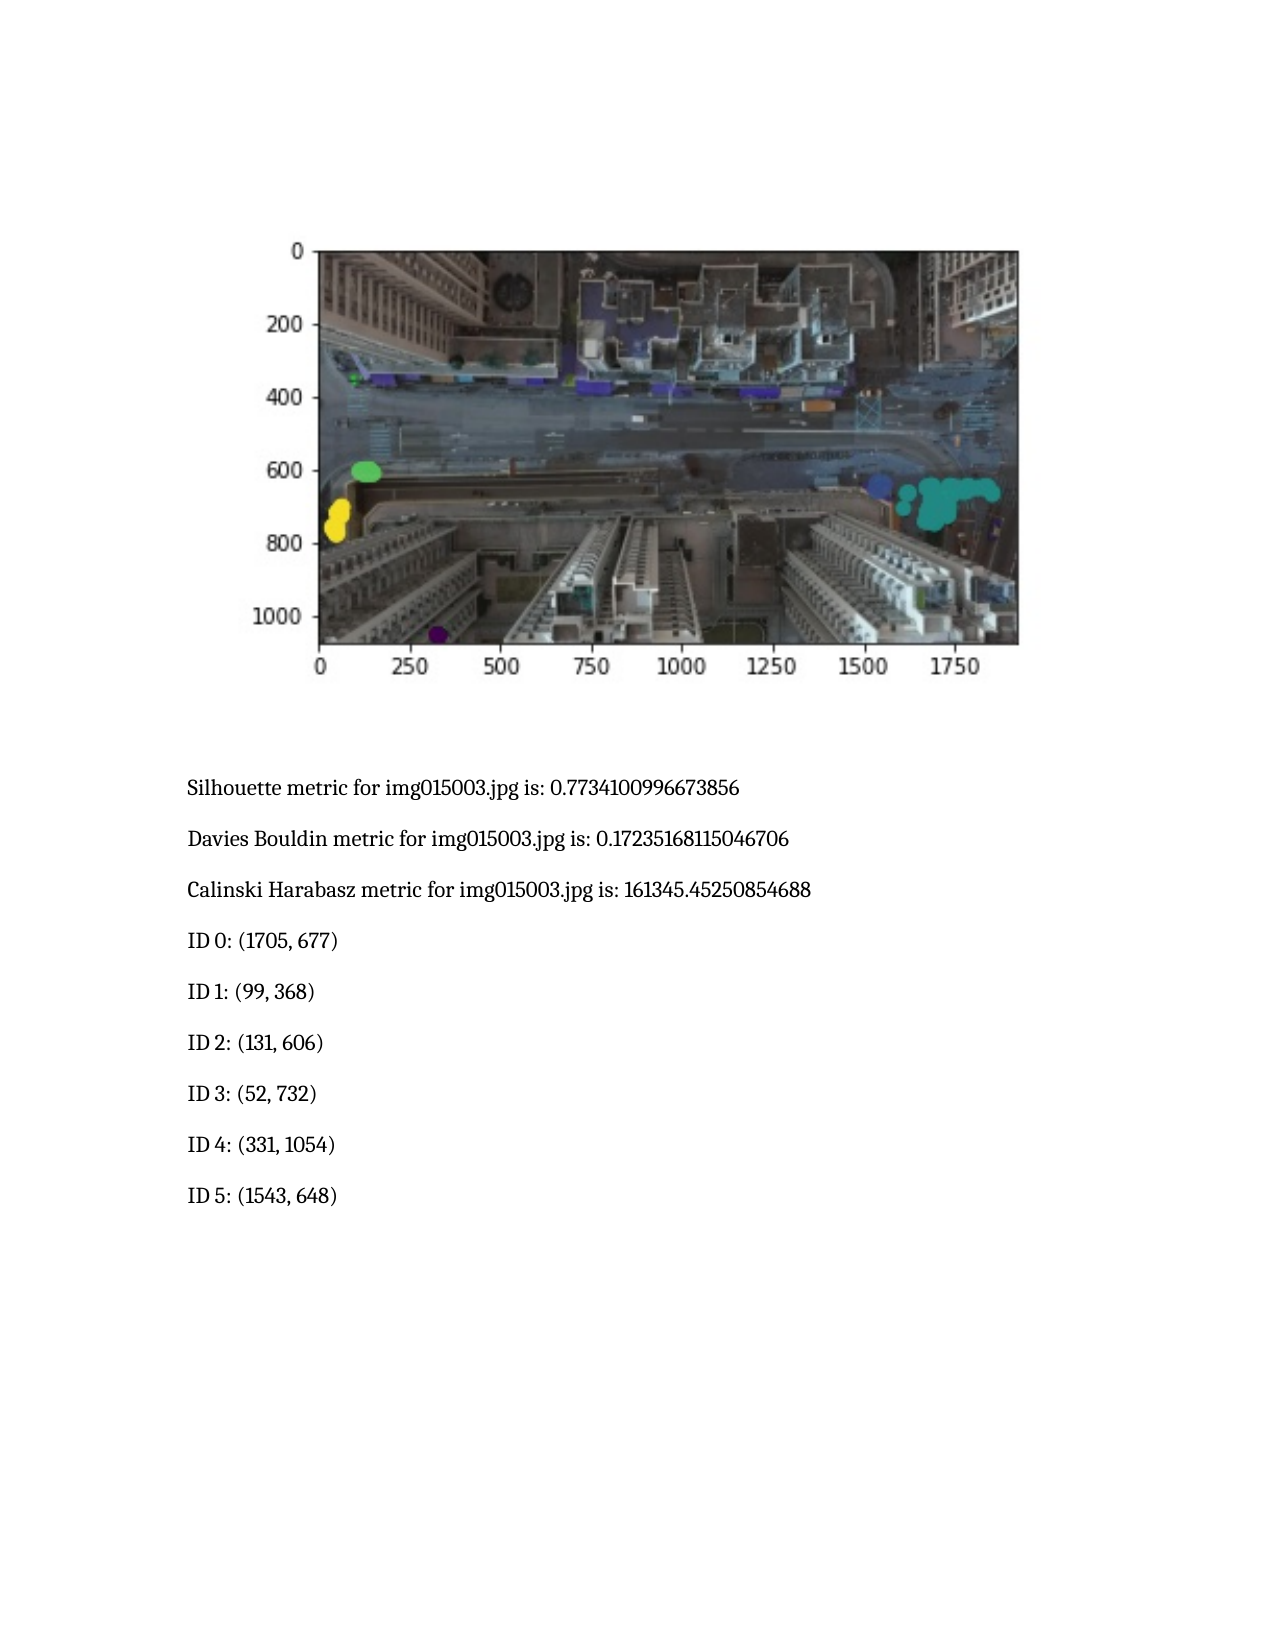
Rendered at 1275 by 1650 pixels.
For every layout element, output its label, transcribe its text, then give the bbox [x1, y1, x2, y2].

text Silhouette metric for img015003.jpg is: 0.7734100996673856 [187, 775, 1087, 801]
text ID 5: (1543, 648) [187, 1183, 1087, 1209]
text ID 4: (331, 1054) [187, 1132, 1087, 1158]
text ID 2: (131, 606) [187, 1030, 1087, 1056]
text ID 3: (52, 732) [187, 1081, 1087, 1107]
text ID 1: (99, 368) [187, 979, 1087, 1005]
text ID 0: (1705, 677) [187, 928, 1087, 954]
text Davies Bouldin metric for img015003.jpg is: 0.17235168115046706 [187, 826, 1087, 852]
text Calinski Harabasz metric for img015003.jpg is: 161345.45250854688 [187, 877, 1087, 903]
picture [206, 150, 1107, 750]
